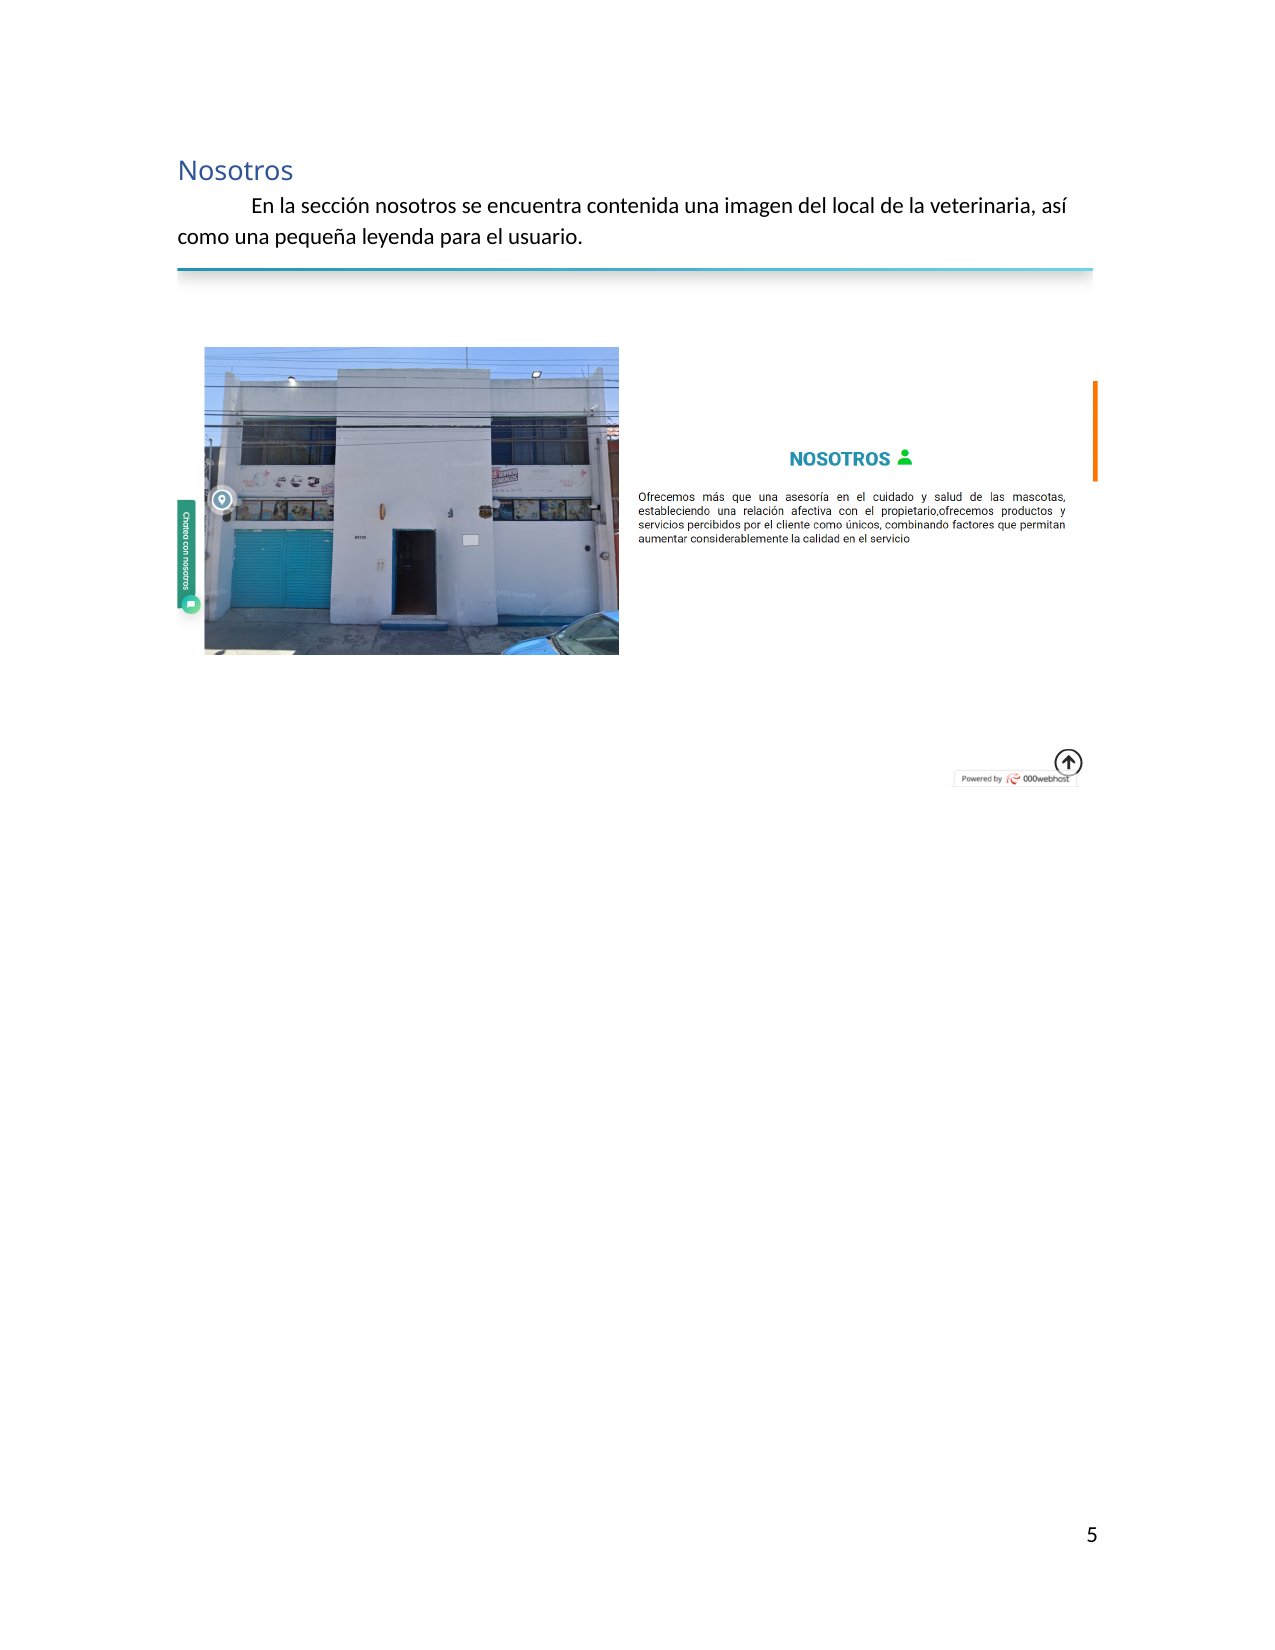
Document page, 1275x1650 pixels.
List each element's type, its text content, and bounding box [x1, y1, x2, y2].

picture [177, 268, 1098, 787]
subtitle Nosotros [177, 152, 1098, 189]
text En la sección nosotros se encuentra contenida una imagen del local de la veterinaria, así como una pequeña leyenda para el usuario. [177, 192, 1098, 250]
